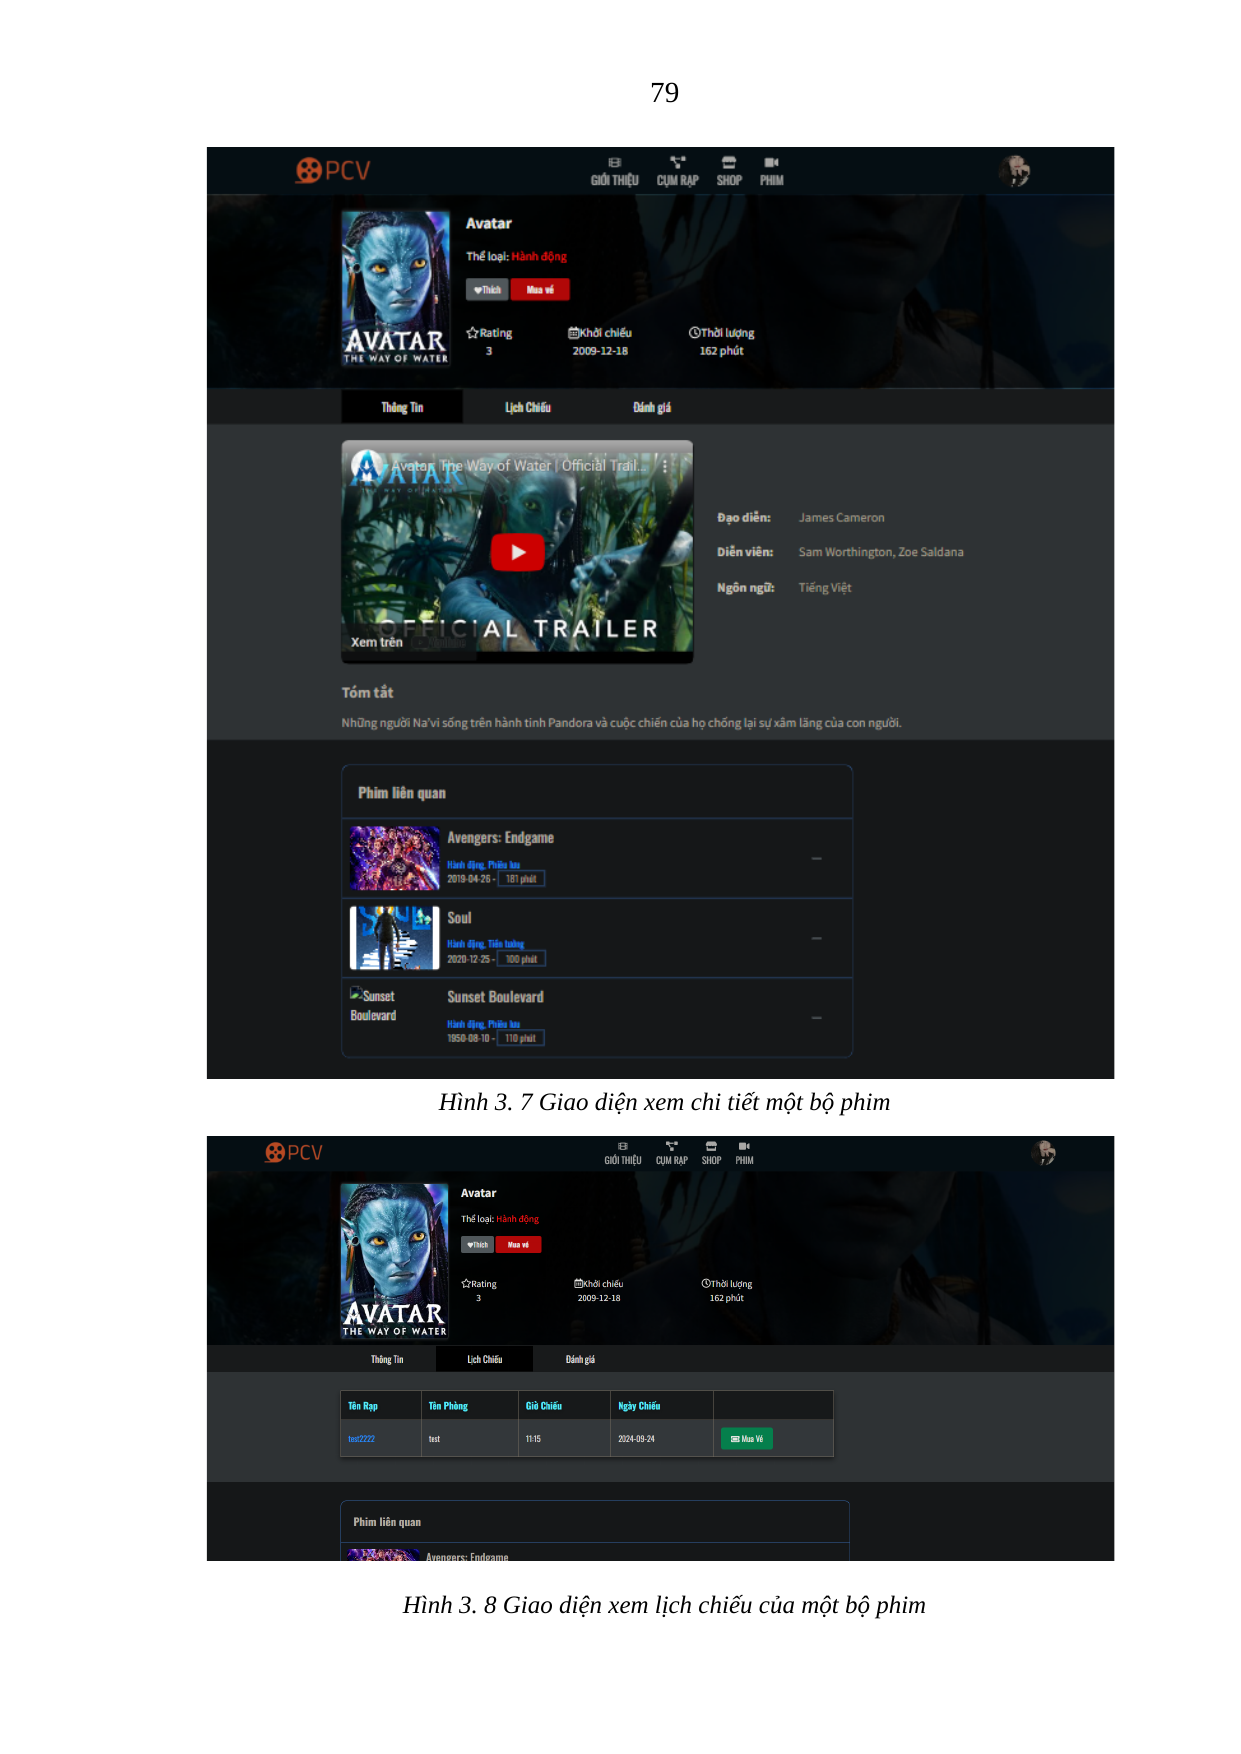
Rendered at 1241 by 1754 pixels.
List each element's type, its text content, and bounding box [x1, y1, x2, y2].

picture [206, 1136, 1115, 1561]
picture [206, 147, 1115, 1079]
